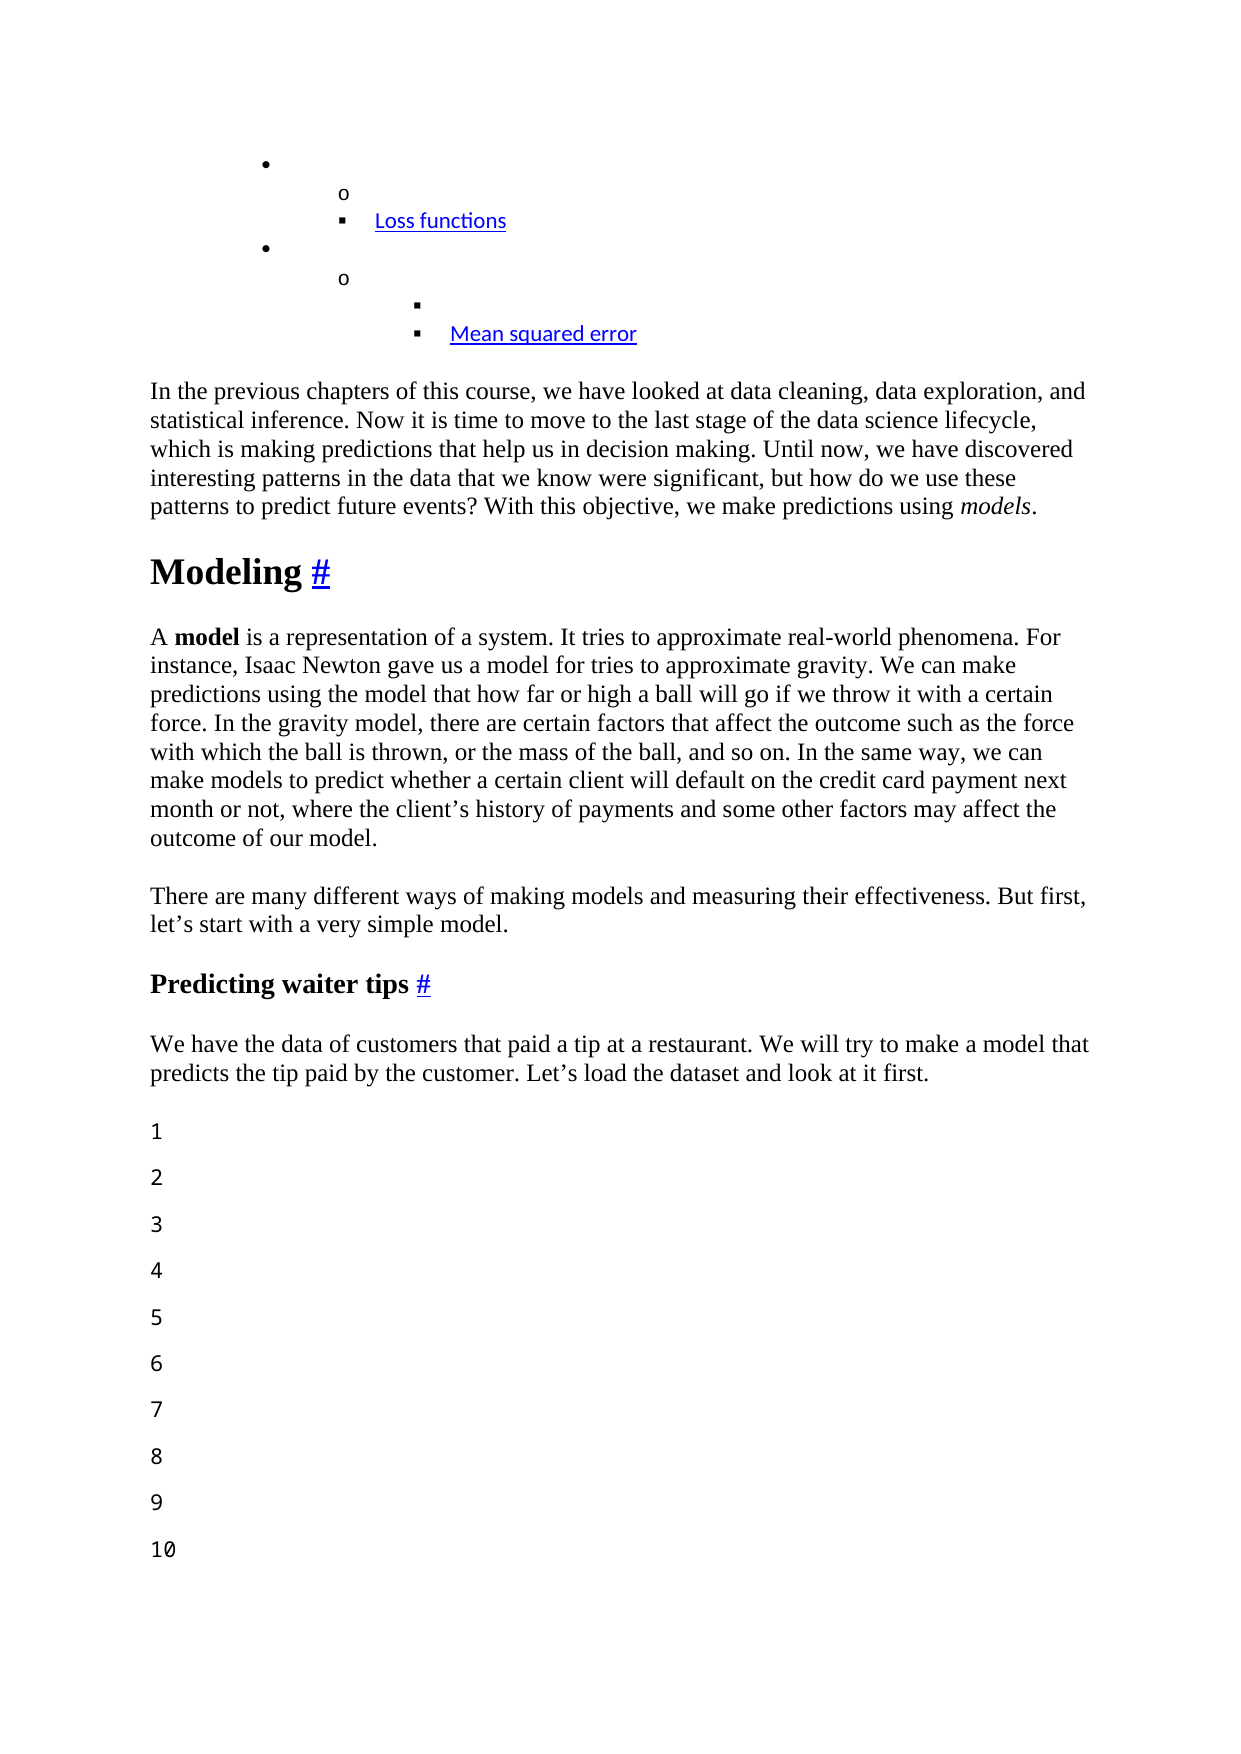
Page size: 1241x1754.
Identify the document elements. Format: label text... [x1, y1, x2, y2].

text A model is a representation of a system. It tries to approximate real-world phenomena. For instance, Isaac Newton gave us a model for tries to approximate gravity. We can make predictions using the model that how far or high a ball will go if we throw it with a certain force. In the gravity model, there are certain factors that affect the outcome such as the force with which the ball is thrown, or the mass of the ball, and so on. In the same way, we can make models to predict whether a certain client will default on the credit card payment next month or not, where the client’s history of payments and some other factors may affect the outcome of our model. [150, 622, 1090, 852]
text 4 [150, 1255, 1090, 1285]
text 7 [150, 1394, 1090, 1424]
text 5 [150, 1301, 1090, 1331]
text We have the data of customers that paid a tip at a restaurant. We will try to make a model that predicts the tip paid by the customer. Let’s load the dataset and look at it first. [150, 1029, 1090, 1086]
subtitle Predicting waiter tips # [150, 967, 1090, 1000]
text 6 [150, 1348, 1090, 1378]
text 1 [150, 1116, 1090, 1145]
text There are many different ways of making models and measuring their effectiveness. But first, let’s start with a very simple model. [150, 881, 1090, 938]
text 8 [150, 1441, 1090, 1471]
text 2 [150, 1162, 1090, 1192]
text In the previous chapters of this course, we have looked at data cleaning, data exploration, and statistical inference. Now it is time to move to the last stage of the data science lifecycle, which is making predictions that help us in decision making. Until now, we have discovered interesting patterns in the data that we know were significant, but how do we use these patterns to predict future events? With this objective, we make predictions using models. [150, 376, 1090, 520]
text 9 [150, 1487, 1090, 1517]
list Loss functions [337, 207, 1090, 234]
text 3 [150, 1208, 1090, 1238]
subtitle Modeling # [150, 549, 1090, 592]
list Mean squared error [412, 319, 1090, 347]
text 10 [150, 1534, 1090, 1563]
